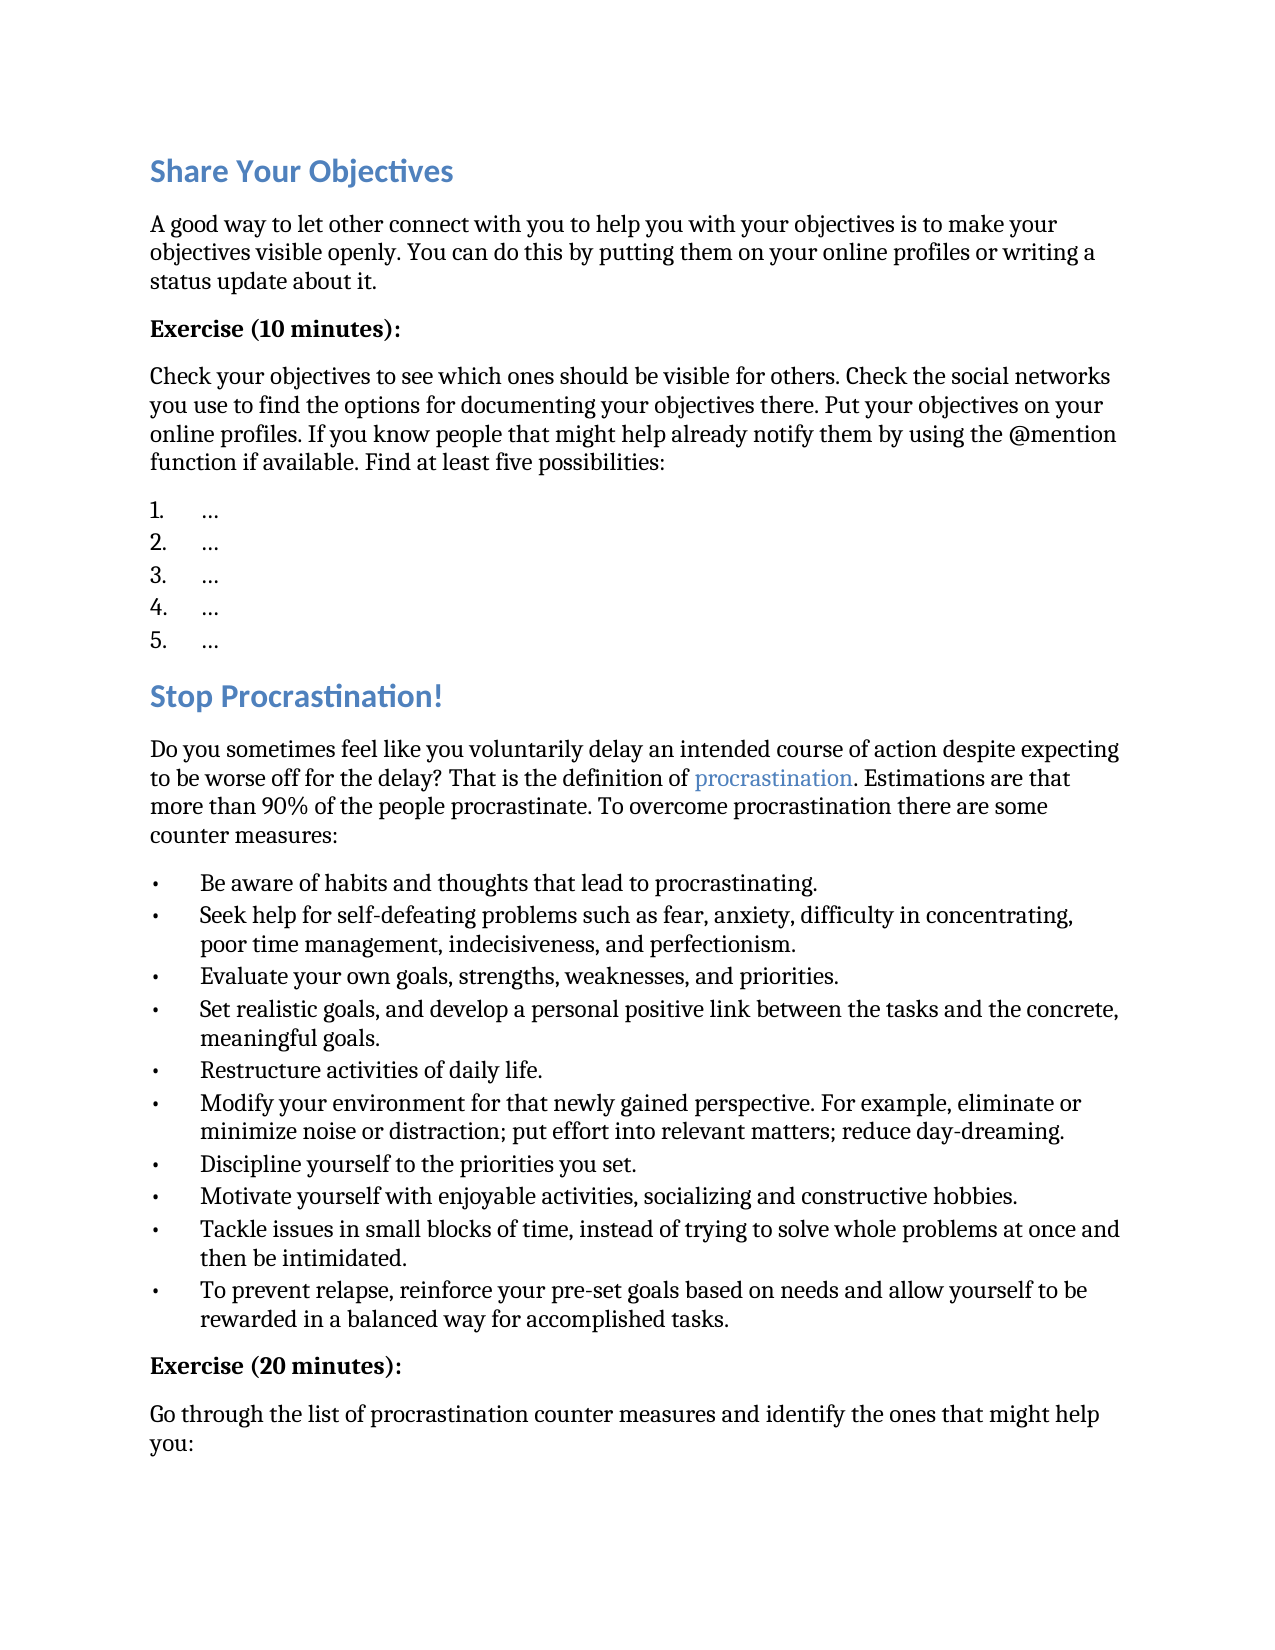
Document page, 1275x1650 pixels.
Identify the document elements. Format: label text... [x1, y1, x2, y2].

list … [150, 561, 1125, 589]
list Restructure activities of daily life. [150, 1056, 1125, 1085]
list To prevent relapse, reinforce your pre-set goals based on needs and allow yourself to be rewarded in a balanced way for accomplished tasks. [150, 1276, 1125, 1333]
list … [150, 626, 1125, 654]
text A good way to let other connect with you to help you with your objectives is to make your objectives visible openly. You can do this by putting them on your online profiles or writing a status update about it. [150, 209, 1125, 296]
text Do you sometimes feel like you voluntarily delay an intended course of action despite expecting to be worse off for the delay? That is the definition of procrastination. Estimations are that more than 90% of the people procrastinate. To overcome procrastination there are some counter measures: [150, 735, 1125, 850]
list Evaluate your own goals, strengths, weaknesses, and priorities. [150, 962, 1125, 991]
list Motivate yourself with enjoyable activities, socializing and constructive hobbies. [150, 1182, 1125, 1211]
subtitle Share Your Objectives [150, 150, 1125, 191]
text Check your objectives to see which ones should be visible for others. Check the social networks you use to find the options for documenting your objectives there. Put your objectives on your online profiles. If you know people that might help already notify them by using the @mention function if available. Find at least five possibilities: [150, 362, 1125, 477]
list … [150, 496, 1125, 524]
list Modify your environment for that newly gained perspective. For example, eliminate or minimize noise or distraction; put effort into relevant matters; reduce day-dreaming. [150, 1088, 1125, 1146]
subtitle Stop Procrastination! [150, 675, 1125, 716]
text Exercise (10 minutes): [150, 314, 1125, 343]
list Be aware of habits and thoughts that lead to procrastinating. [150, 868, 1125, 897]
list … [150, 528, 1125, 557]
text Go through the list of procrastination counter measures and identify the ones that might help you: [150, 1400, 1125, 1457]
list Seek help for self-defeating problems such as fear, anxiety, difficulty in concentrating, poor time management, indecisiveness, and perfectionism. [150, 901, 1125, 958]
list Set realistic goals, and develop a personal positive link between the tasks and the concrete, meaningful goals. [150, 995, 1125, 1052]
text Exercise (20 minutes): [150, 1352, 1125, 1381]
list Discipline yourself to the priorities you set. [150, 1150, 1125, 1178]
list … [150, 593, 1125, 622]
list Tackle issues in small blocks of time, instead of trying to solve whole problems at once and then be intimidated. [150, 1215, 1125, 1272]
